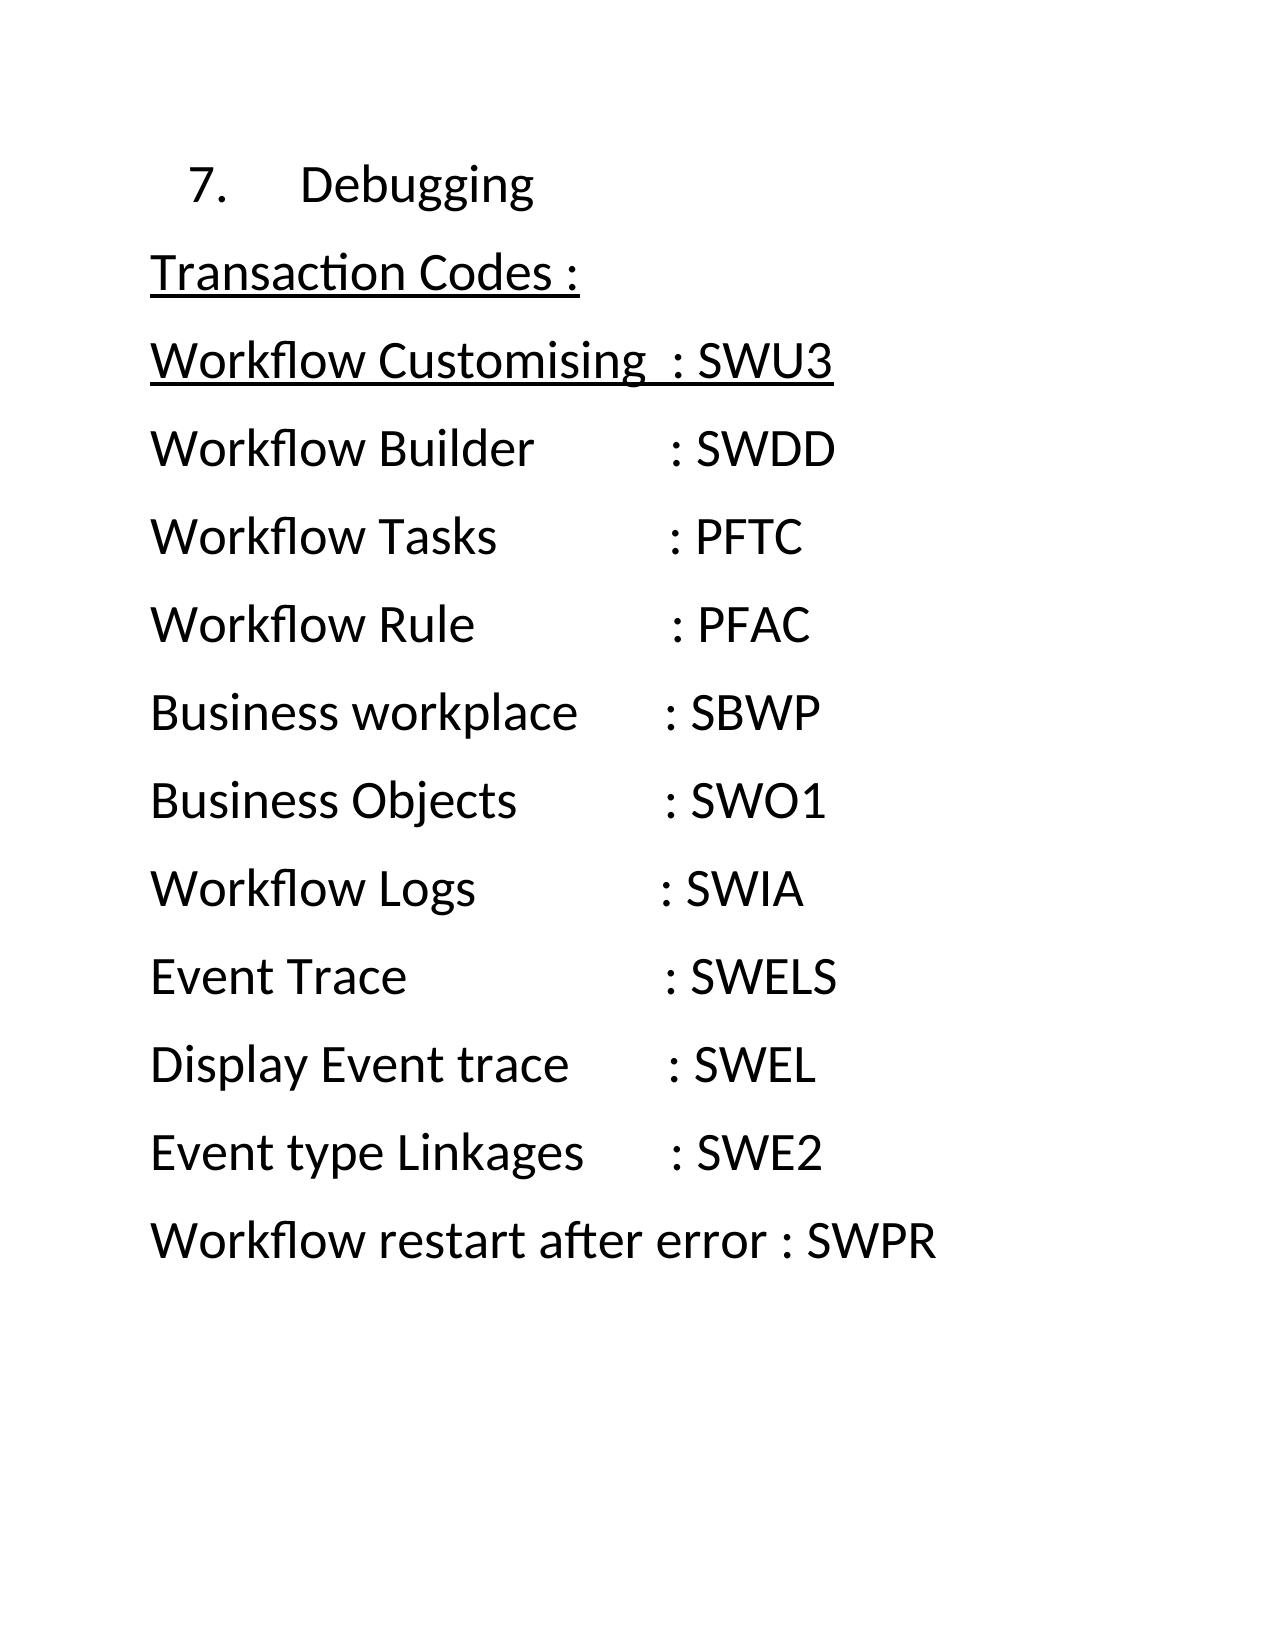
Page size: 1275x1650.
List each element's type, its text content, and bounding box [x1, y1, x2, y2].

text Workflow Logs : SWIA [150, 854, 1125, 920]
text Workflow restart after error : SWPR [150, 1206, 1125, 1272]
text Display Event trace : SWEL [150, 1030, 1125, 1096]
text Business workplace : SBWP [150, 678, 1125, 744]
text Workflow Builder : SWDD [150, 414, 1125, 480]
text Transaction Codes : [150, 238, 1125, 304]
text Event Trace : SWELS [150, 942, 1125, 1008]
list Debugging [187, 150, 1125, 216]
text Business Objects : SWO1 [150, 766, 1125, 832]
text Workflow Tasks : PFTC [150, 502, 1125, 568]
text Workflow Rule : PFAC [150, 590, 1125, 656]
text Workflow Customising : SWU3 [150, 326, 1125, 392]
text Event type Linkages : SWE2 [150, 1118, 1125, 1184]
